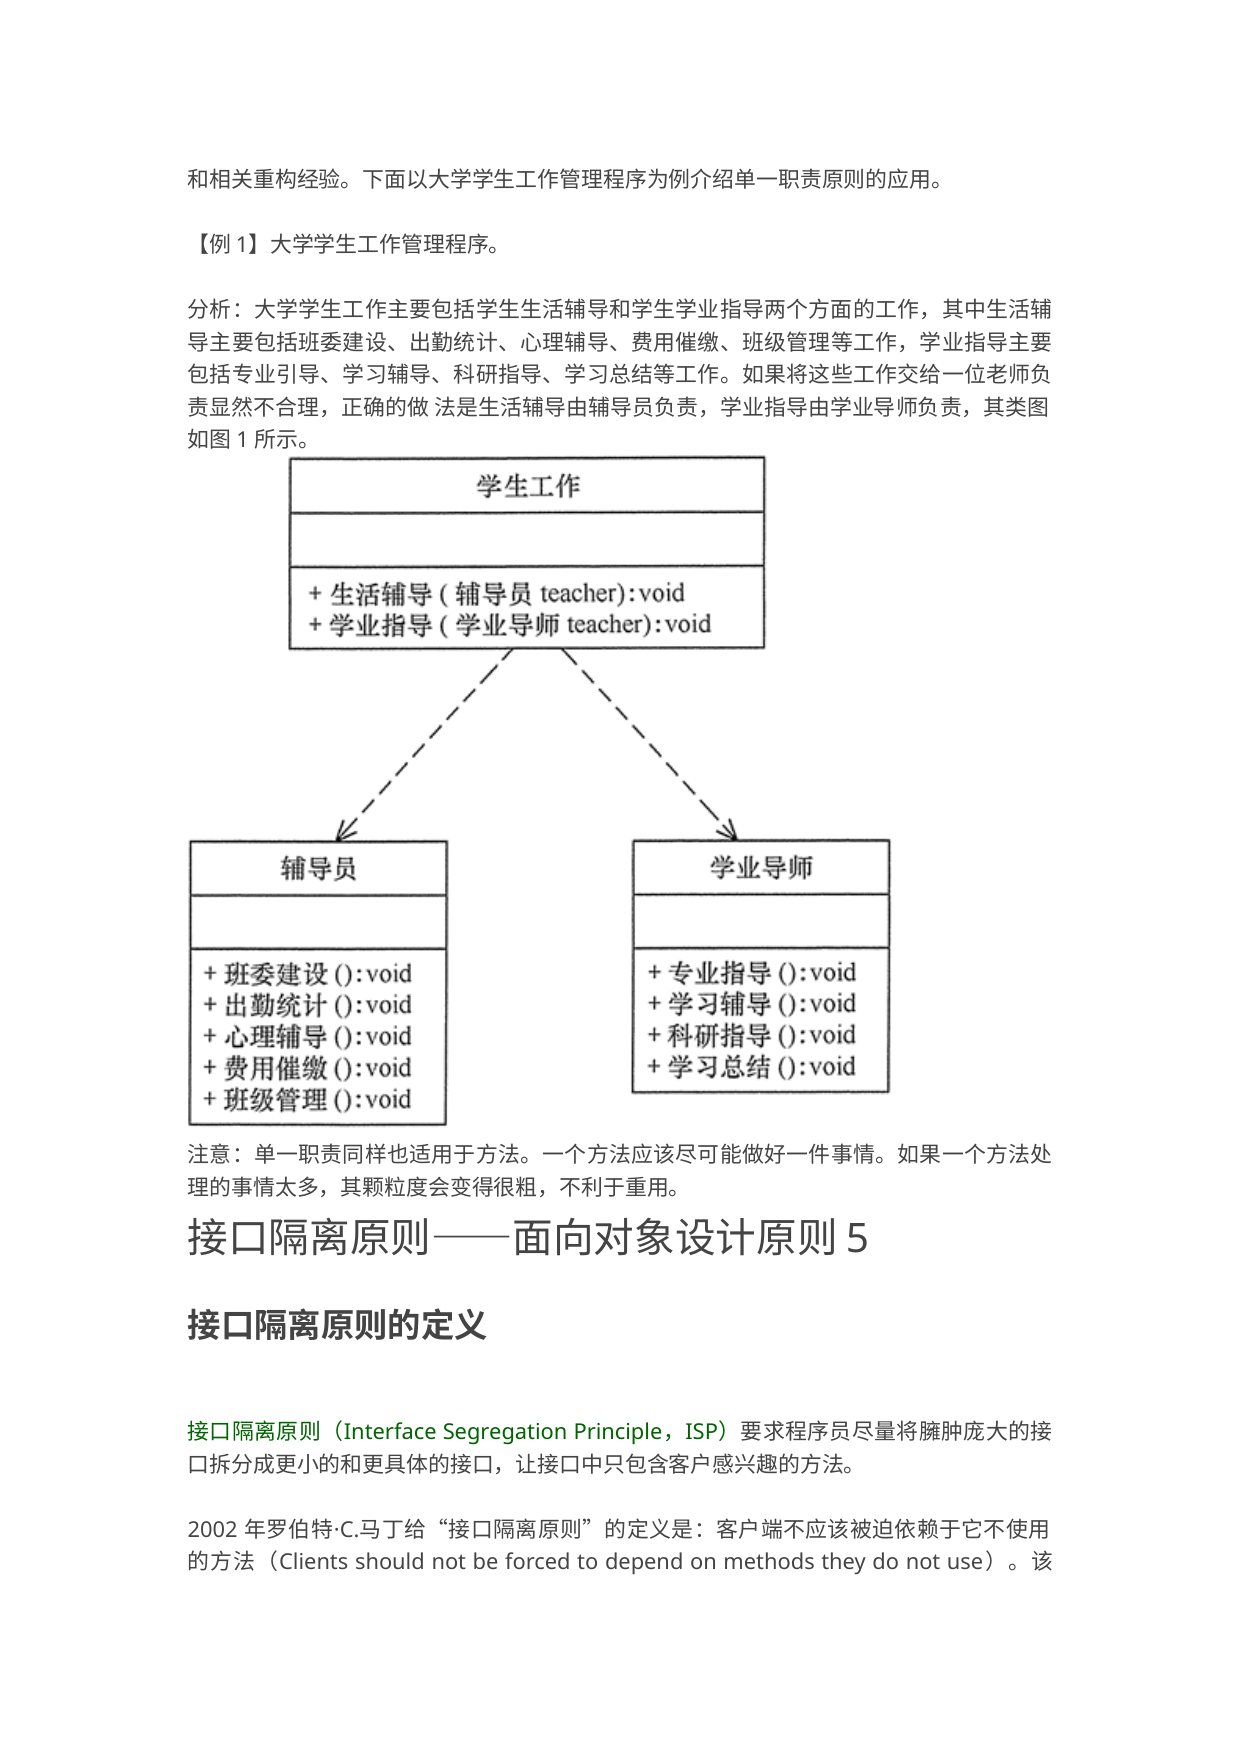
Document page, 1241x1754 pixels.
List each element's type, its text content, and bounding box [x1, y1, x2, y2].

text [187, 1414, 1053, 1576]
text 注意：单一职责同样也适用于方法。一个方法应该尽可能做好一件事情。如果一个方法处理的事情太多，其颗粒度会变得很粗，不利于重用。 [187, 1137, 1053, 1202]
picture [187, 454, 892, 1129]
text 单一职责原则是最简单但又最难运用的原则，需要设计人员发现类的不同职责并将其分离，再封装到不同的类或模块中。而发现类的多重职责需要设计人员具有较强的分析设计能力和相关重构经验。下面以大学学生工作管理程序为例介绍单一职责原则的应用。 【例1】大学学生工作管理程序。 分析：大学学生工作主要包括学生生活辅导和学生学业指导两个方面的工作，其中生活辅导主要包括班委建设、出勤统计、心理辅导、费用催缴、班级管理等工作，学业指导主要包括专业引导、学习辅导、科研指导、学习总结等工作。如果将这些工作交给一位老师负责显然不合理，正确的做 法是生活辅导由辅导员负责，学业指导由学业导师负责，其类图如图 1 所示。 [187, 162, 1053, 454]
subtitle 接口隔离原则——面向对象设计原则5 [187, 1202, 1053, 1267]
subtitle 接口隔离原则的定义 [187, 1290, 1053, 1355]
